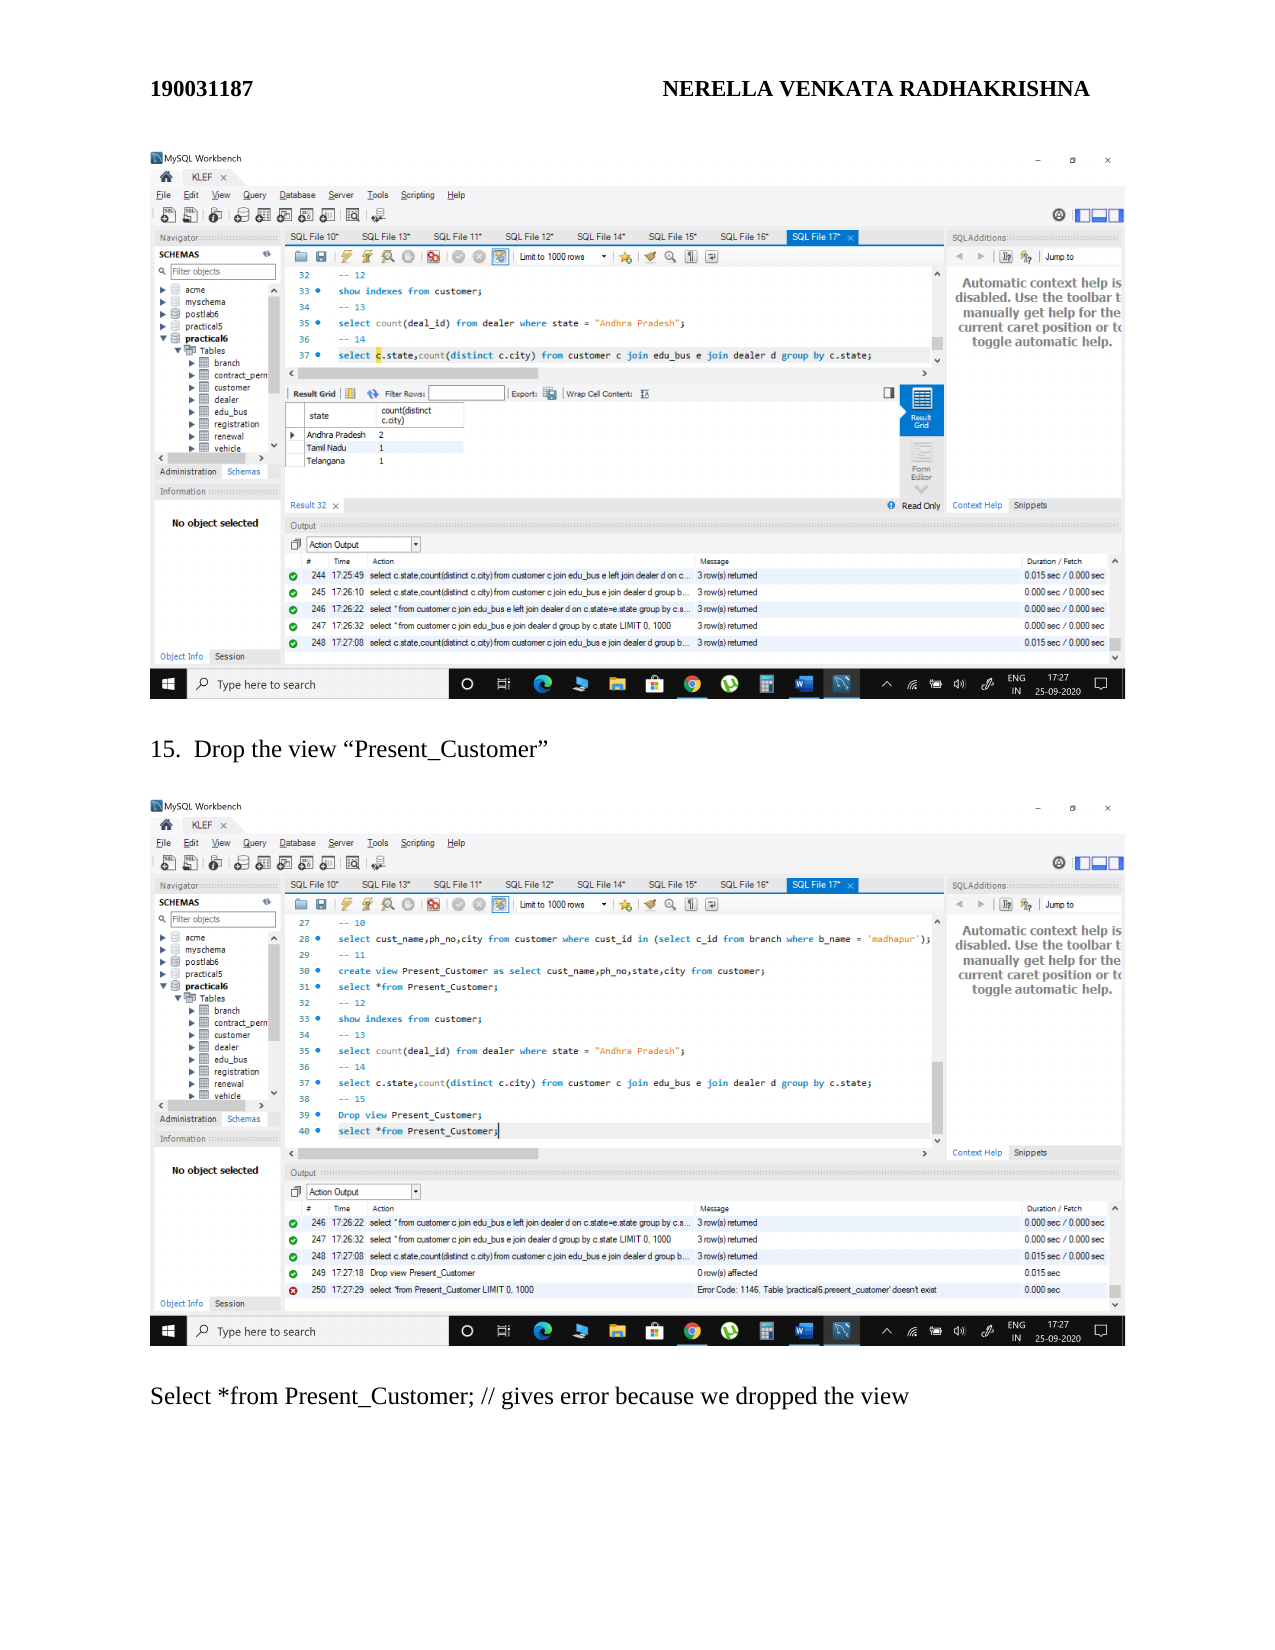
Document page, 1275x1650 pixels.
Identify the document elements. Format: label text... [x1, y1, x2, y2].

list Drop the view “Present_Customer” [150, 734, 1125, 762]
text Select *from Present_Customer; // gives error because we dropped the view [150, 1381, 1125, 1410]
picture [150, 150, 1125, 699]
picture [150, 797, 1125, 1346]
